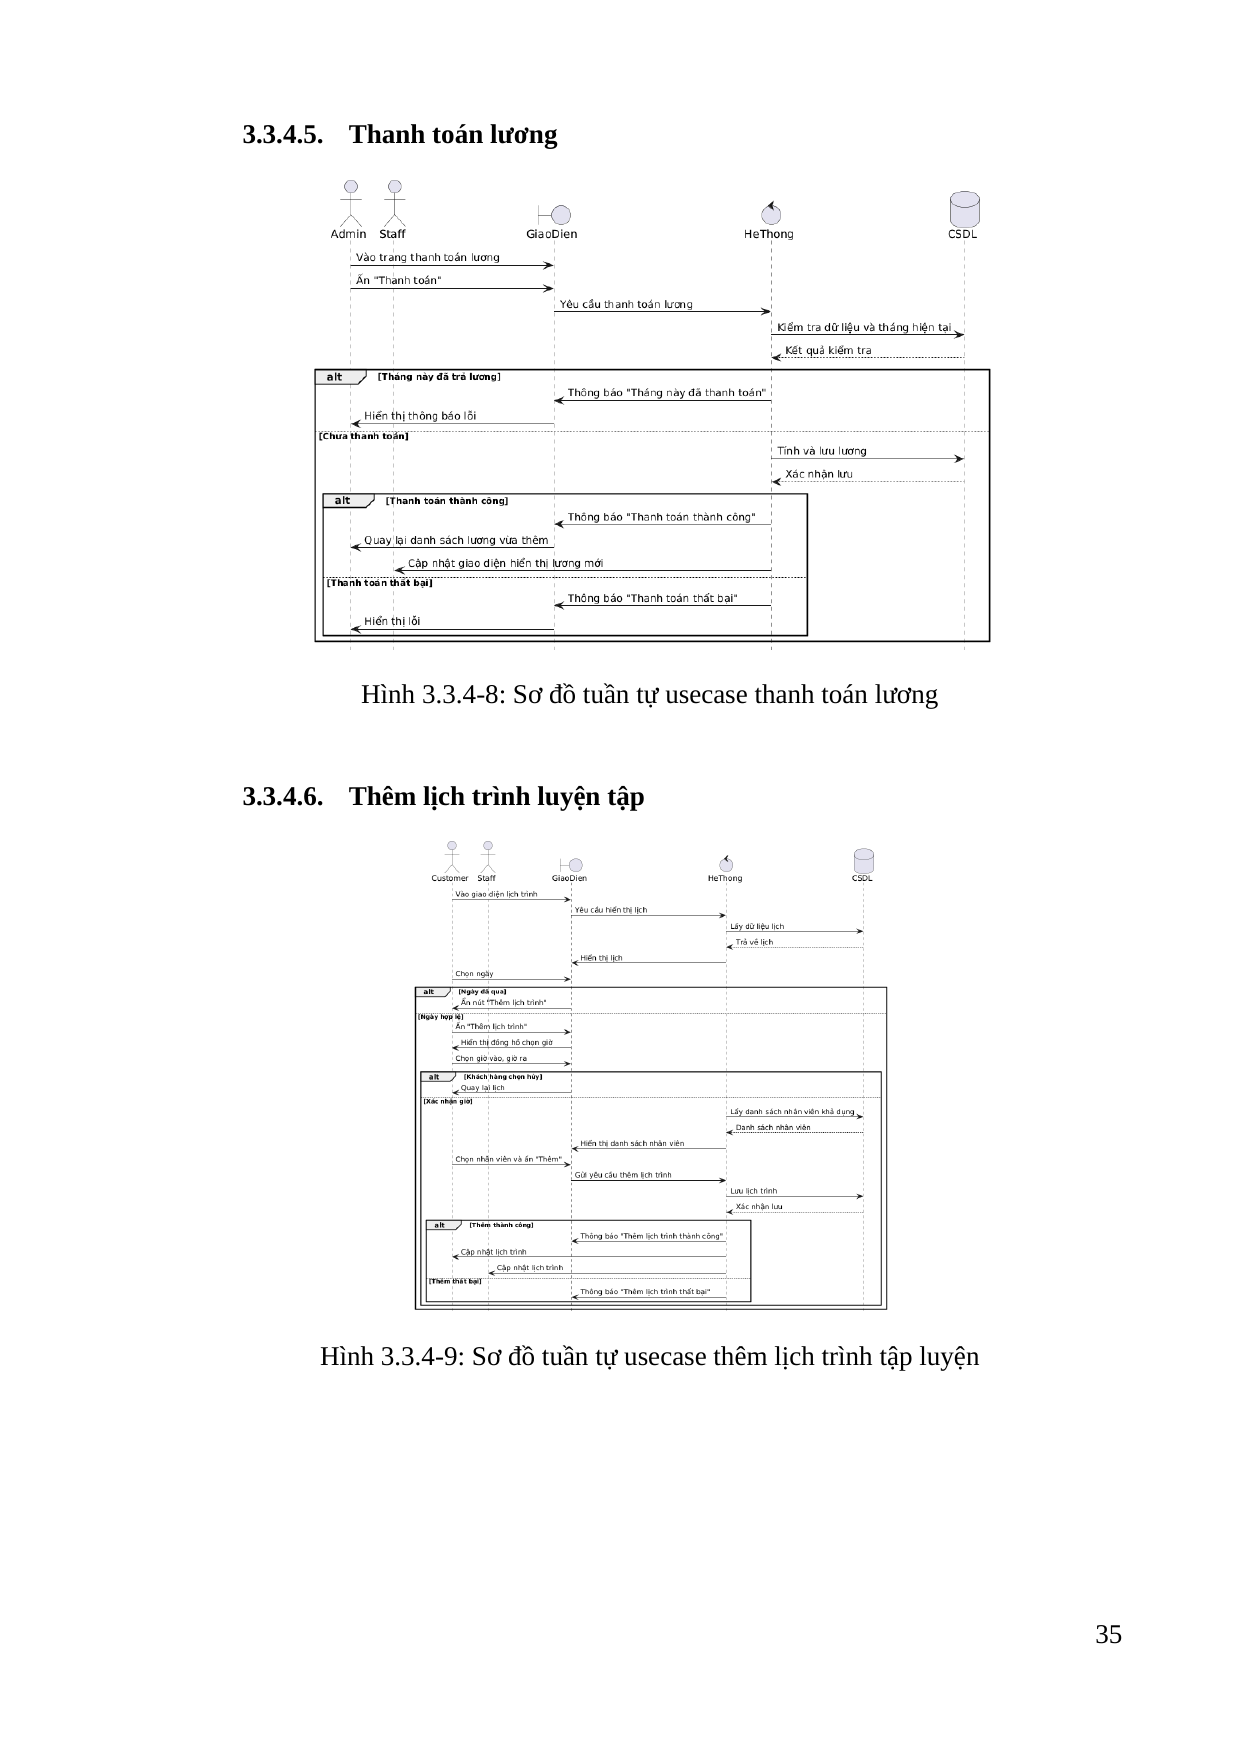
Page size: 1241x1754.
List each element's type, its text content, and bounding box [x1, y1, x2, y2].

subtitle Thanh toán lương [242, 118, 1122, 149]
picture [308, 177, 992, 650]
subtitle Thêm lịch trình luyện tập [242, 781, 1122, 812]
picture [410, 839, 889, 1312]
